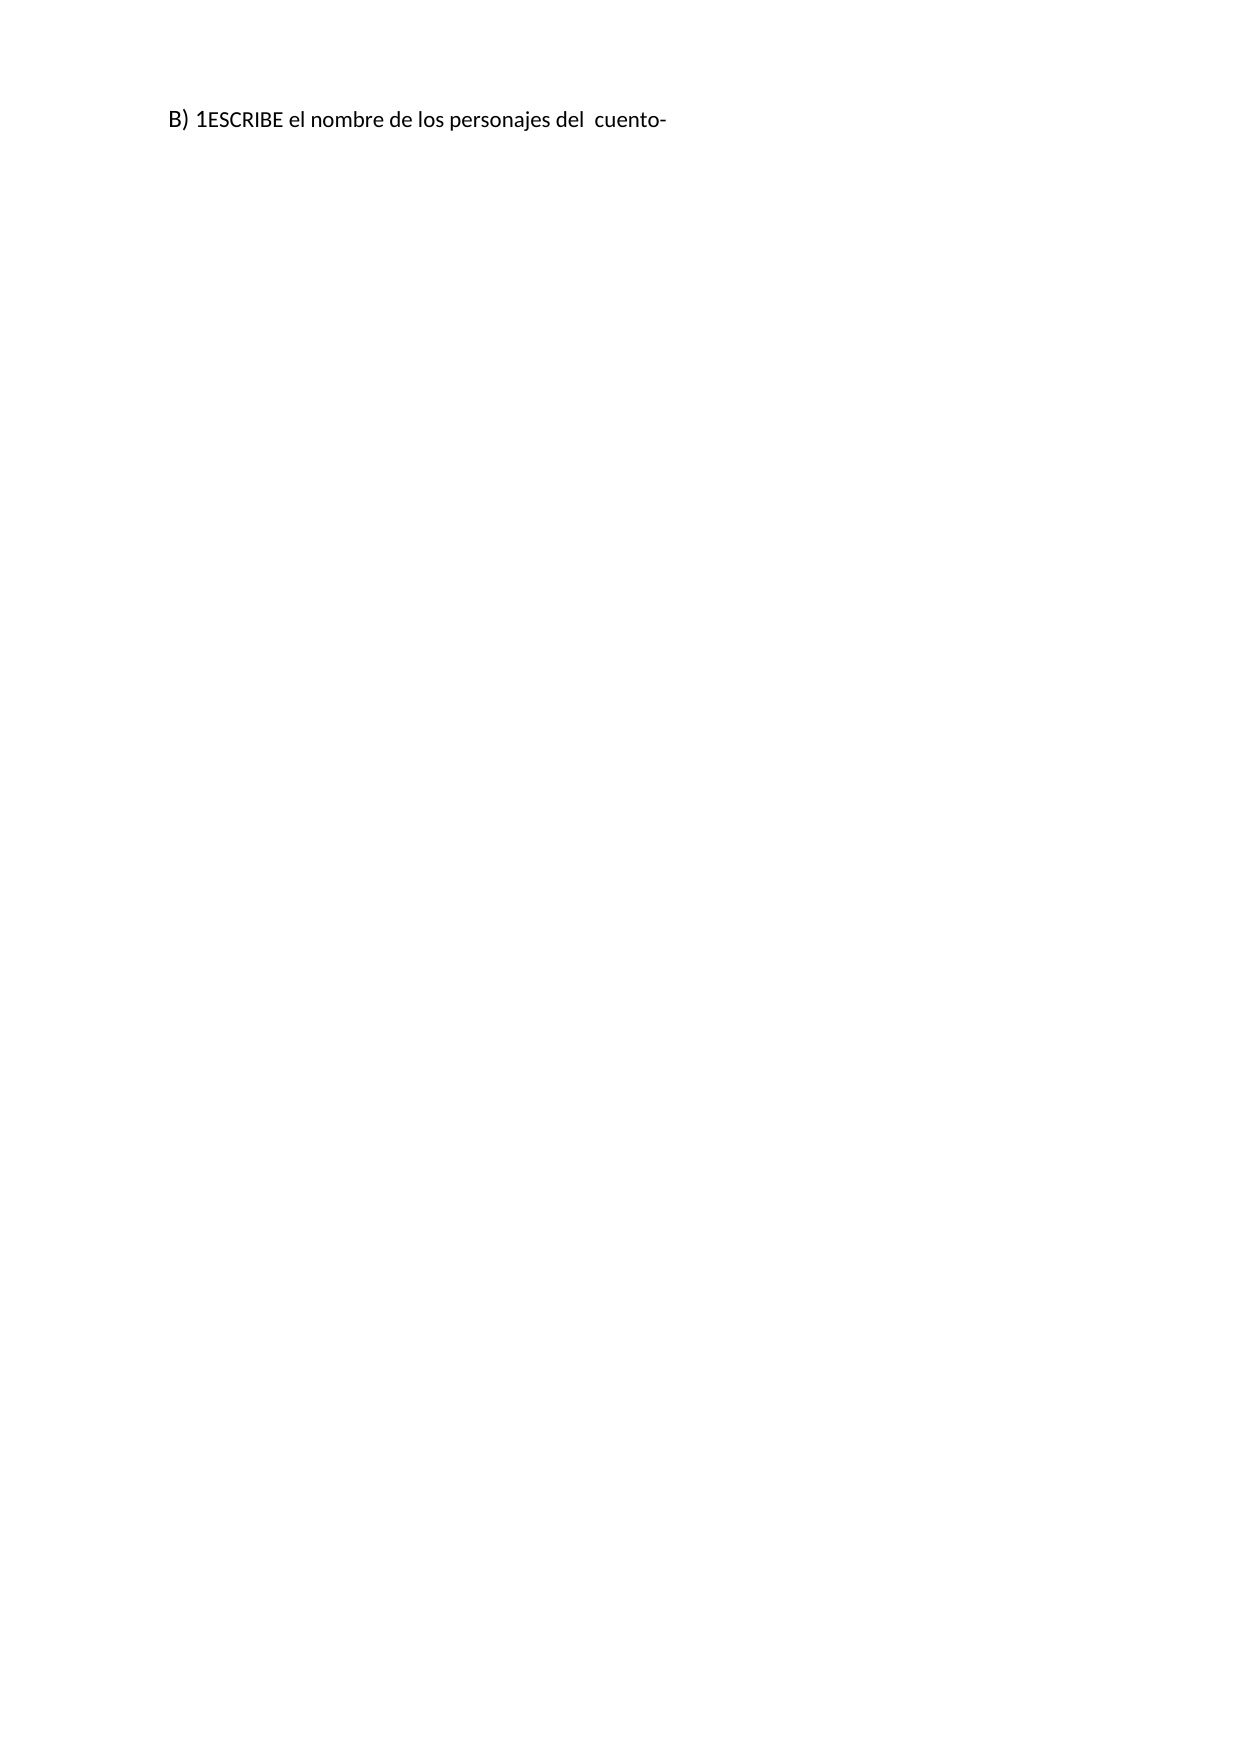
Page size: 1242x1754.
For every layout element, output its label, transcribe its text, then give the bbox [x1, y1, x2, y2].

text B) ESCRIBE el nombre de los personajes del cuento- [162, 103, 1135, 134]
